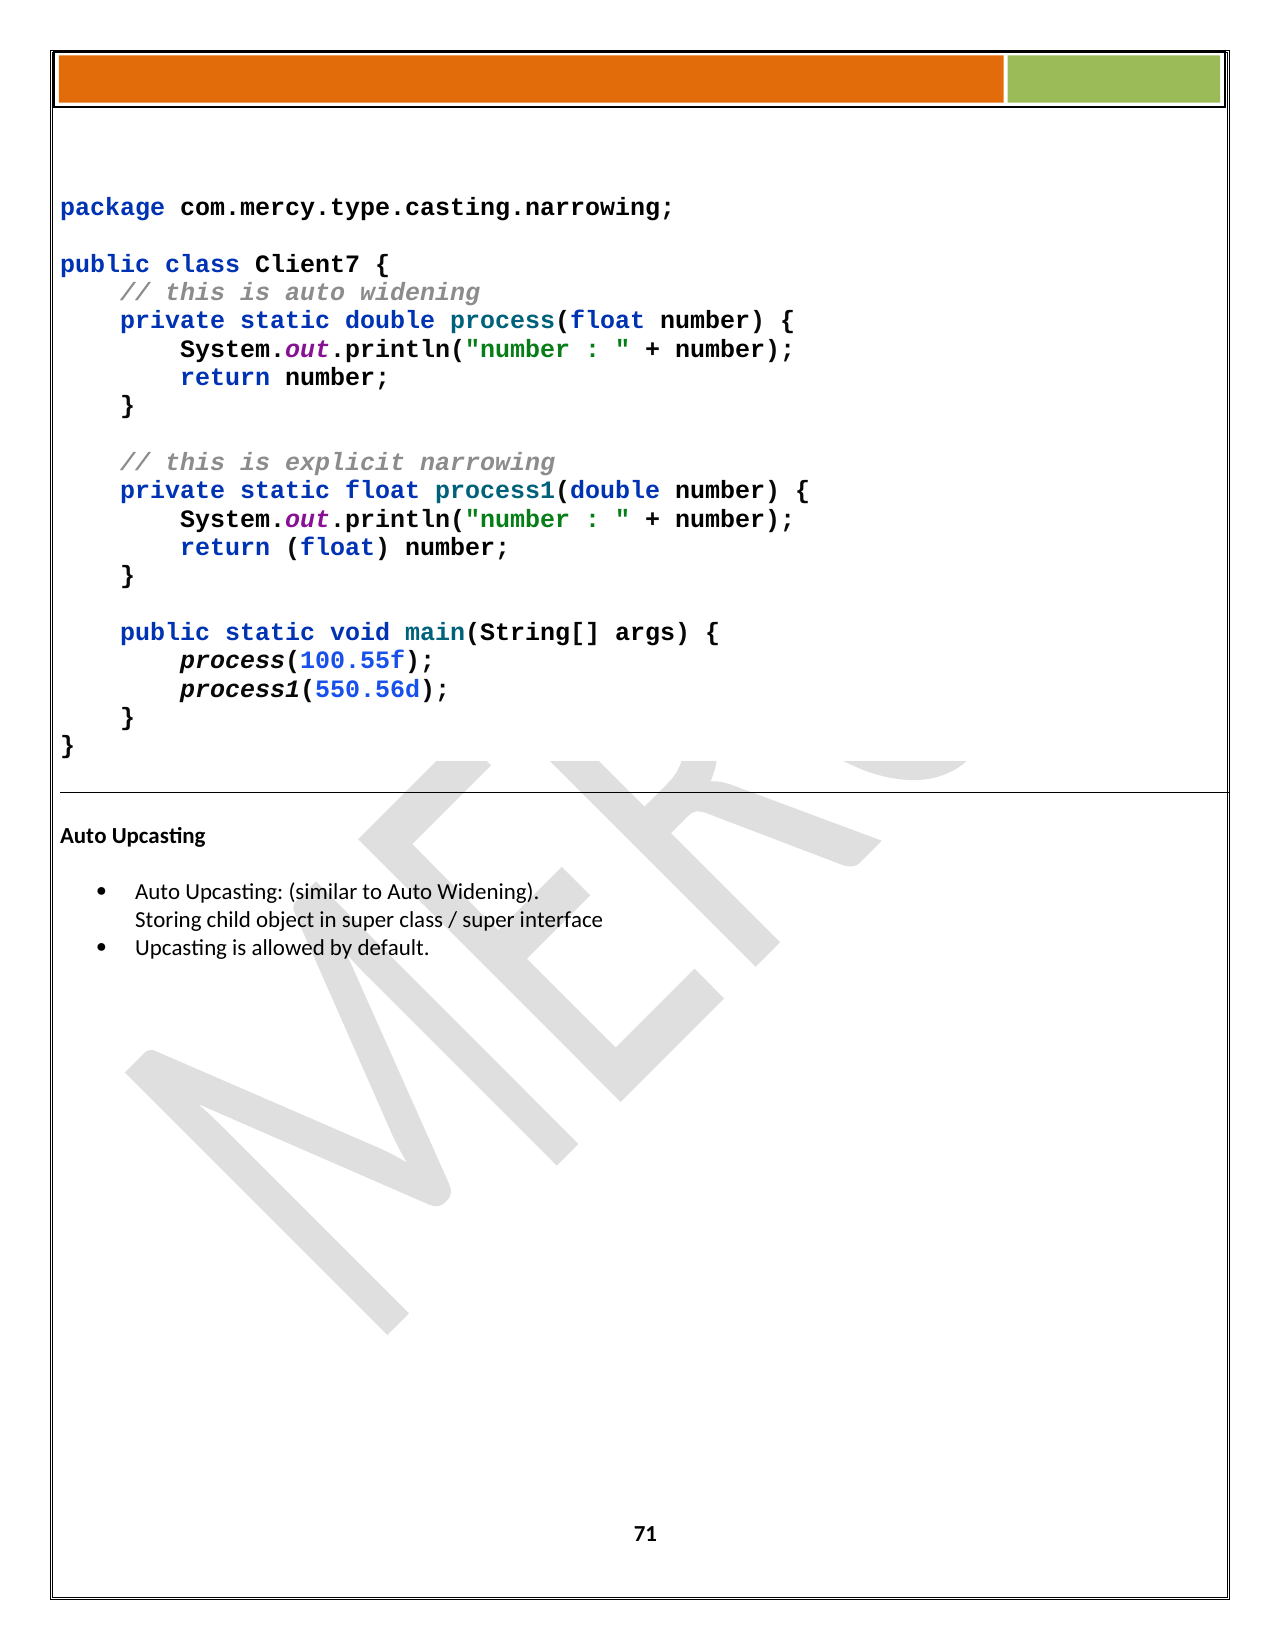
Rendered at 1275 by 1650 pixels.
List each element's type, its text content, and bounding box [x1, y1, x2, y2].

text Storing child object in super class / super interface [105, 905, 1227, 933]
text Auto Upcasting [60, 821, 1227, 849]
list Upcasting is allowed by default. [97, 933, 1227, 961]
text package com.mercy.type.casting.narrowing; public class Client7 { // this is auto widening private static double process(float number) { System.out.println("number : " + number); return number; } // this is explicit narrowing private static float process1(double number) { System.out.println("number : " + number); return (float) number; } public static void main(String[] args) { process(100.55f); process1(550.56d); } } [60, 195, 1227, 761]
list Auto Upcasting: (similar to Auto Widening). [97, 877, 1227, 905]
